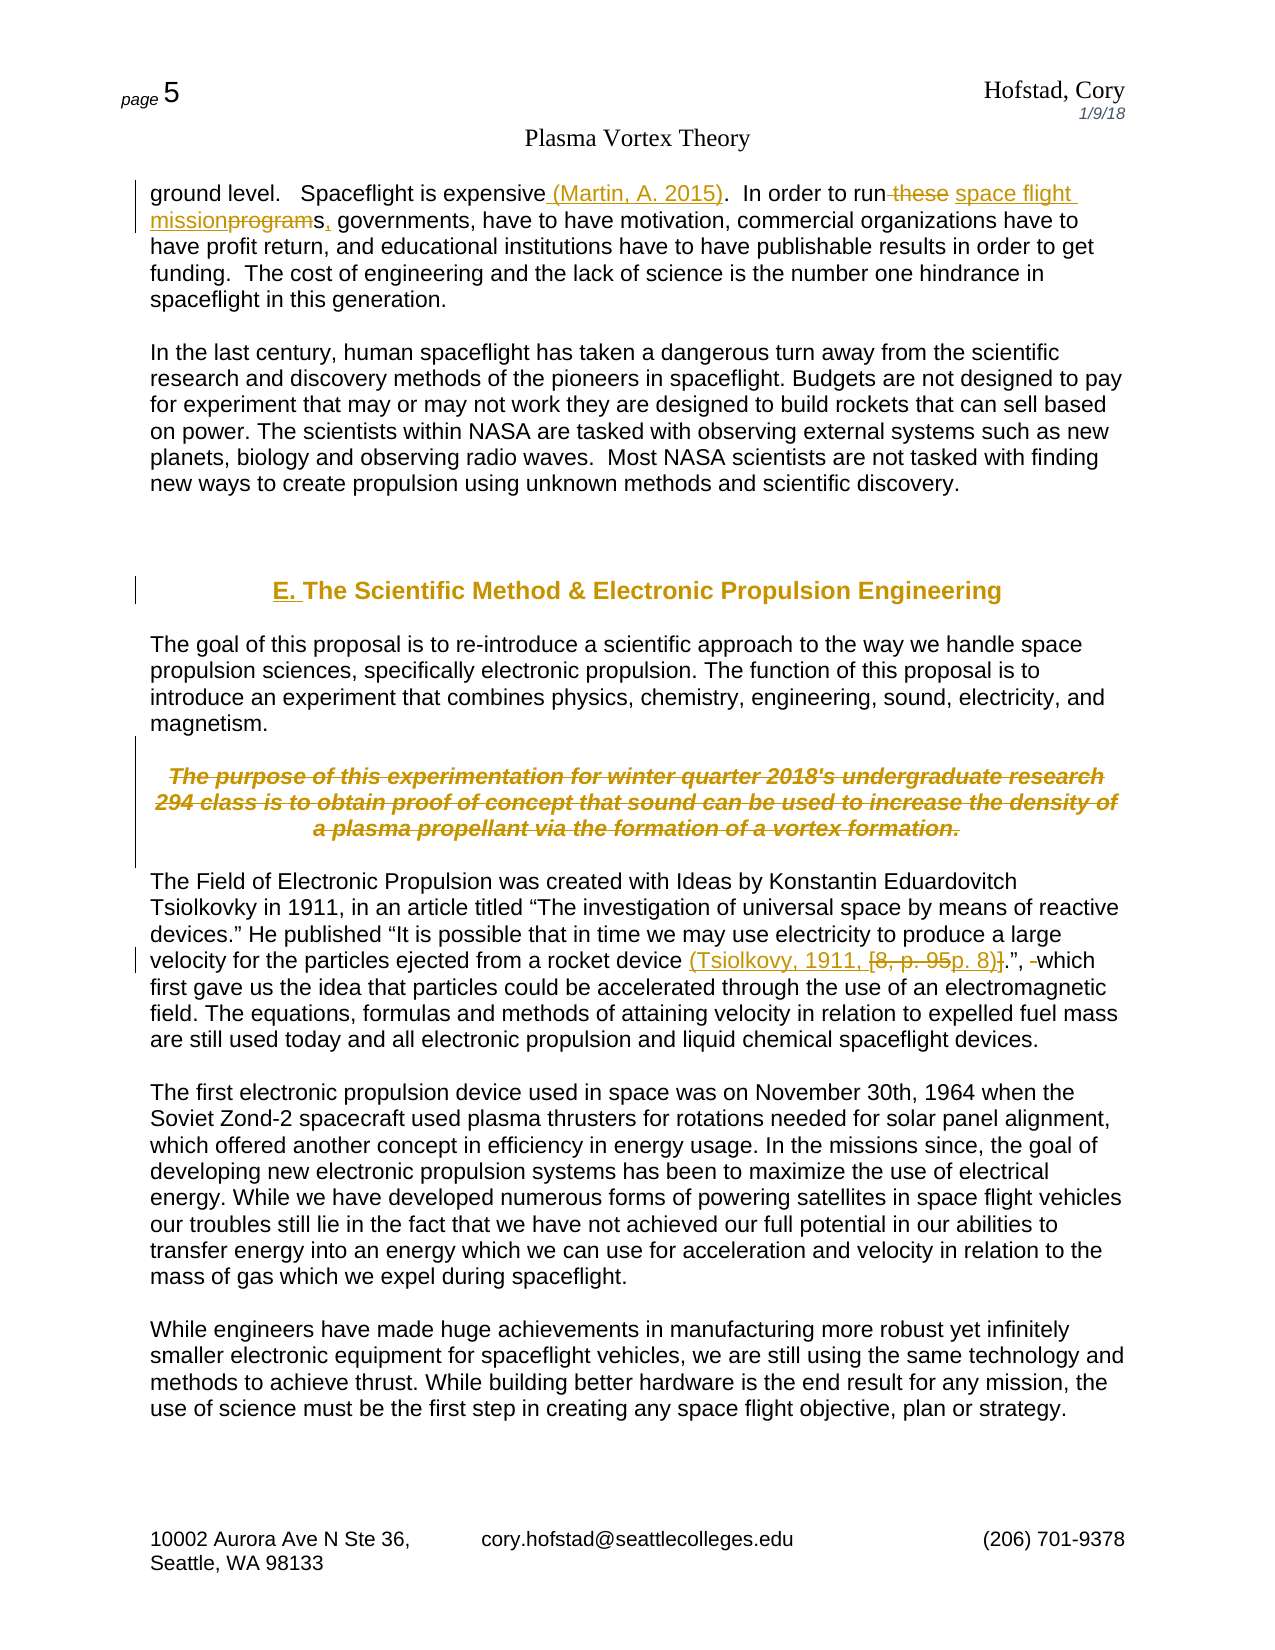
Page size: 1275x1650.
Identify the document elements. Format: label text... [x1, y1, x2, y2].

text While engineers have made huge achievements in manufacturing more robust yet infinitely smaller electronic equipment for spaceflight vehicles, we are still using the same technology and methods to achieve thrust. While building better hardware is the end result for any mission, the use of science must be the first step in creating any space flight objective, plan or strategy. [150, 1316, 1125, 1421]
text The Scientific Method & Electronic Propulsion Engineering [150, 576, 1125, 604]
text The Field of Electronic Propulsion was created with Ideas by Konstantin Eduardovitch Tsiolkovky in 1911, in an article titled “The investigation of universal space by means of reactive devices.” He published “It is possible that in time we may use electricity to produce a large velocity for the particles ejected from a rocket device .”, which first gave us the idea that particles could be accelerated through the use of an electromagnetic field. The equations, formulas and methods of attaining velocity in relation to expelled fuel mass are still used today and all electronic propulsion and liquid chemical spaceflight devices. [150, 868, 1125, 1052]
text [150, 180, 1125, 312]
text The first electronic propulsion device used in space was on November 30th, 1964 when the Soviet Zond-2 spacecraft used plasma thrusters for rotations needed for solar panel alignment, which offered another concept in efficiency in energy usage. In the missions since, the goal of developing new electronic propulsion systems has been to maximize the use of electrical energy. While we have developed numerous forms of powering satellites in space flight vehicles our troubles still lie in the fact that we have not achieved our full potential in our abilities to transfer energy into an energy which we can use for acceleration and velocity in relation to the mass of gas which we expel during spaceflight. [150, 1079, 1125, 1290]
text In the last century, human spaceflight has taken a dangerous turn away from the scientific research and discovery methods of the pioneers in spaceflight. Budgets are not designed to pay for experiment that may or may not work they are designed to build rockets that can sell based on power. The scientists within NASA are tasked with observing external systems such as new planets, biology and observing radio waves. Most NASA scientists are not tasked with finding new ways to create propulsion using unknown methods and scientific discovery. [150, 338, 1125, 497]
text The goal of this proposal is to re-introduce a scientific approach to the way we handle space propulsion sciences, specifically electronic propulsion. The function of this proposal is to introduce an experiment that combines physics, chemistry, engineering, sound, electricity, and magnetism. [150, 631, 1125, 736]
